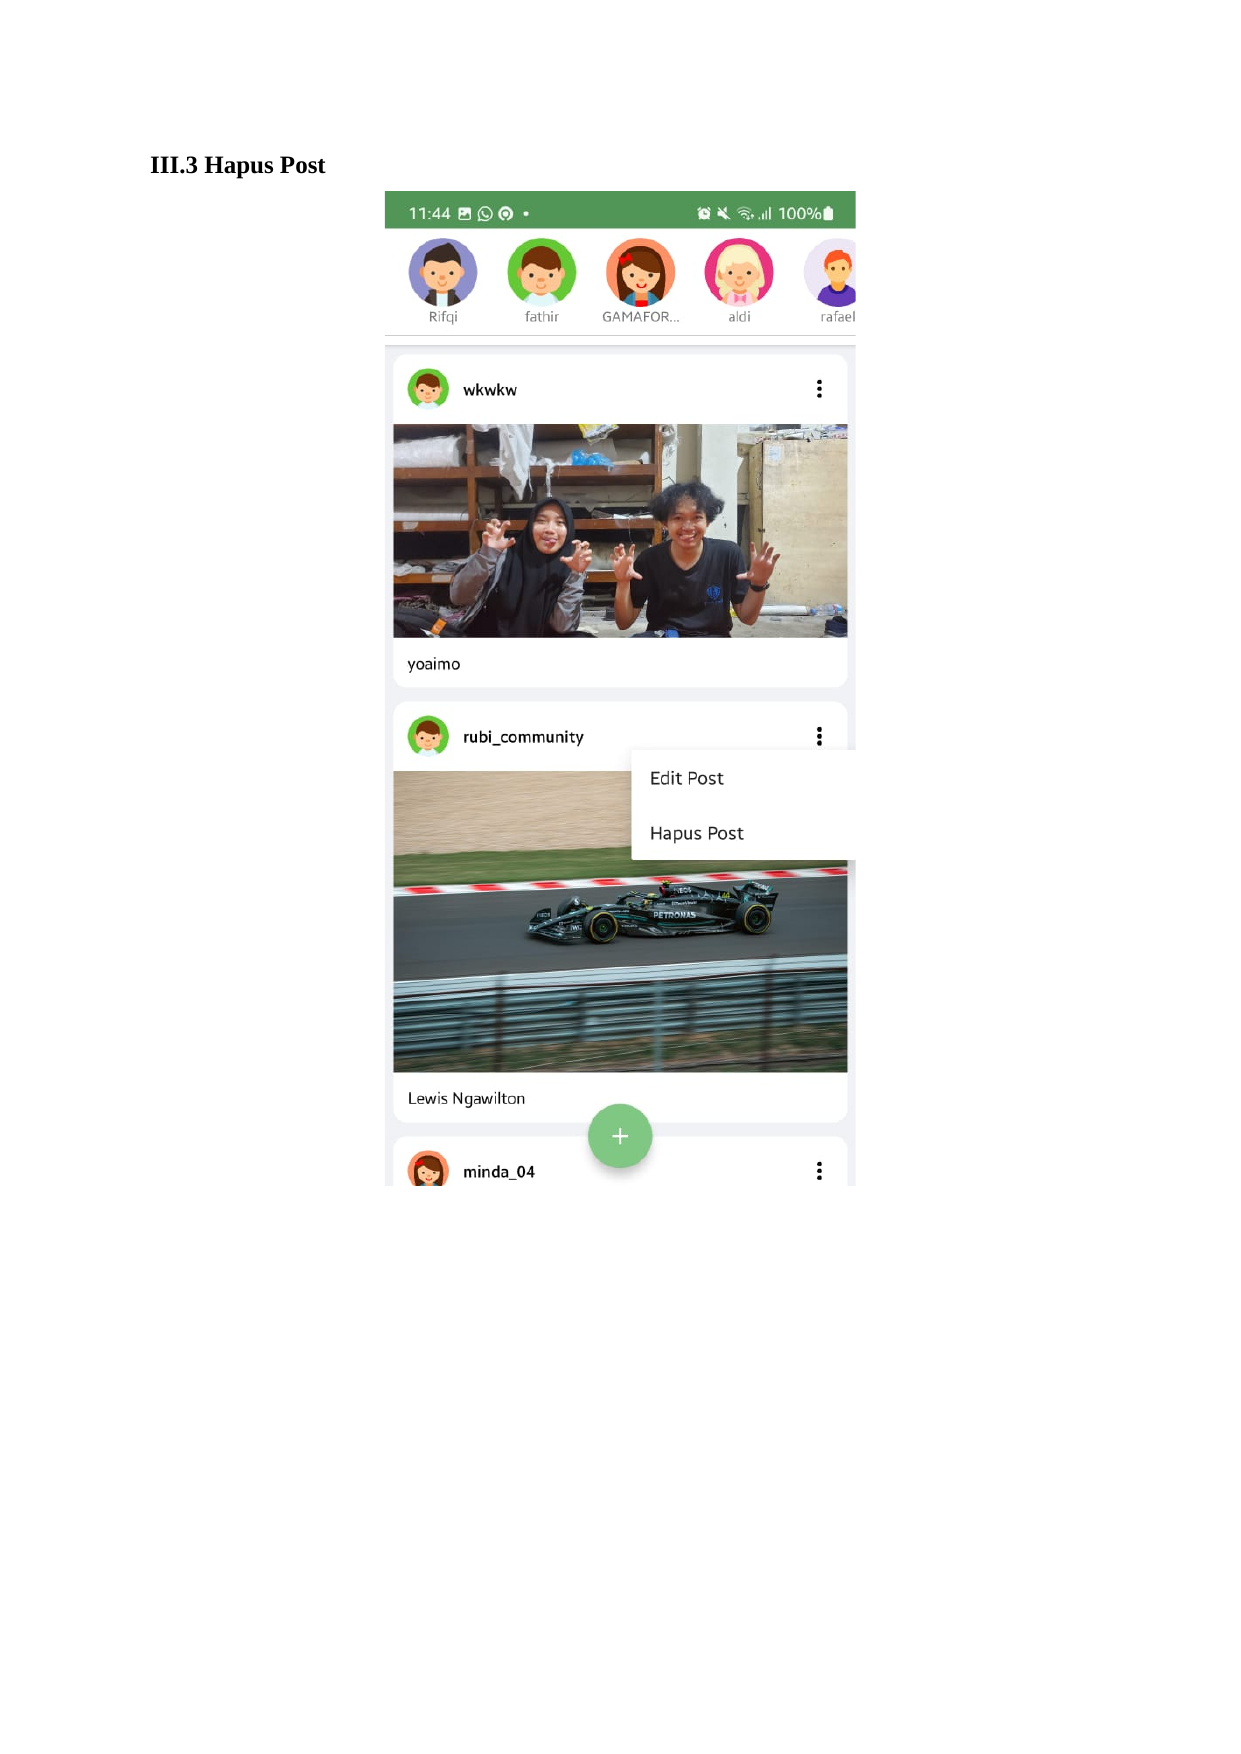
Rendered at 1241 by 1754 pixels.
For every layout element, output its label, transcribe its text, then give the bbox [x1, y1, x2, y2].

subtitle Hapus Post [150, 150, 1090, 179]
picture [384, 191, 856, 1186]
